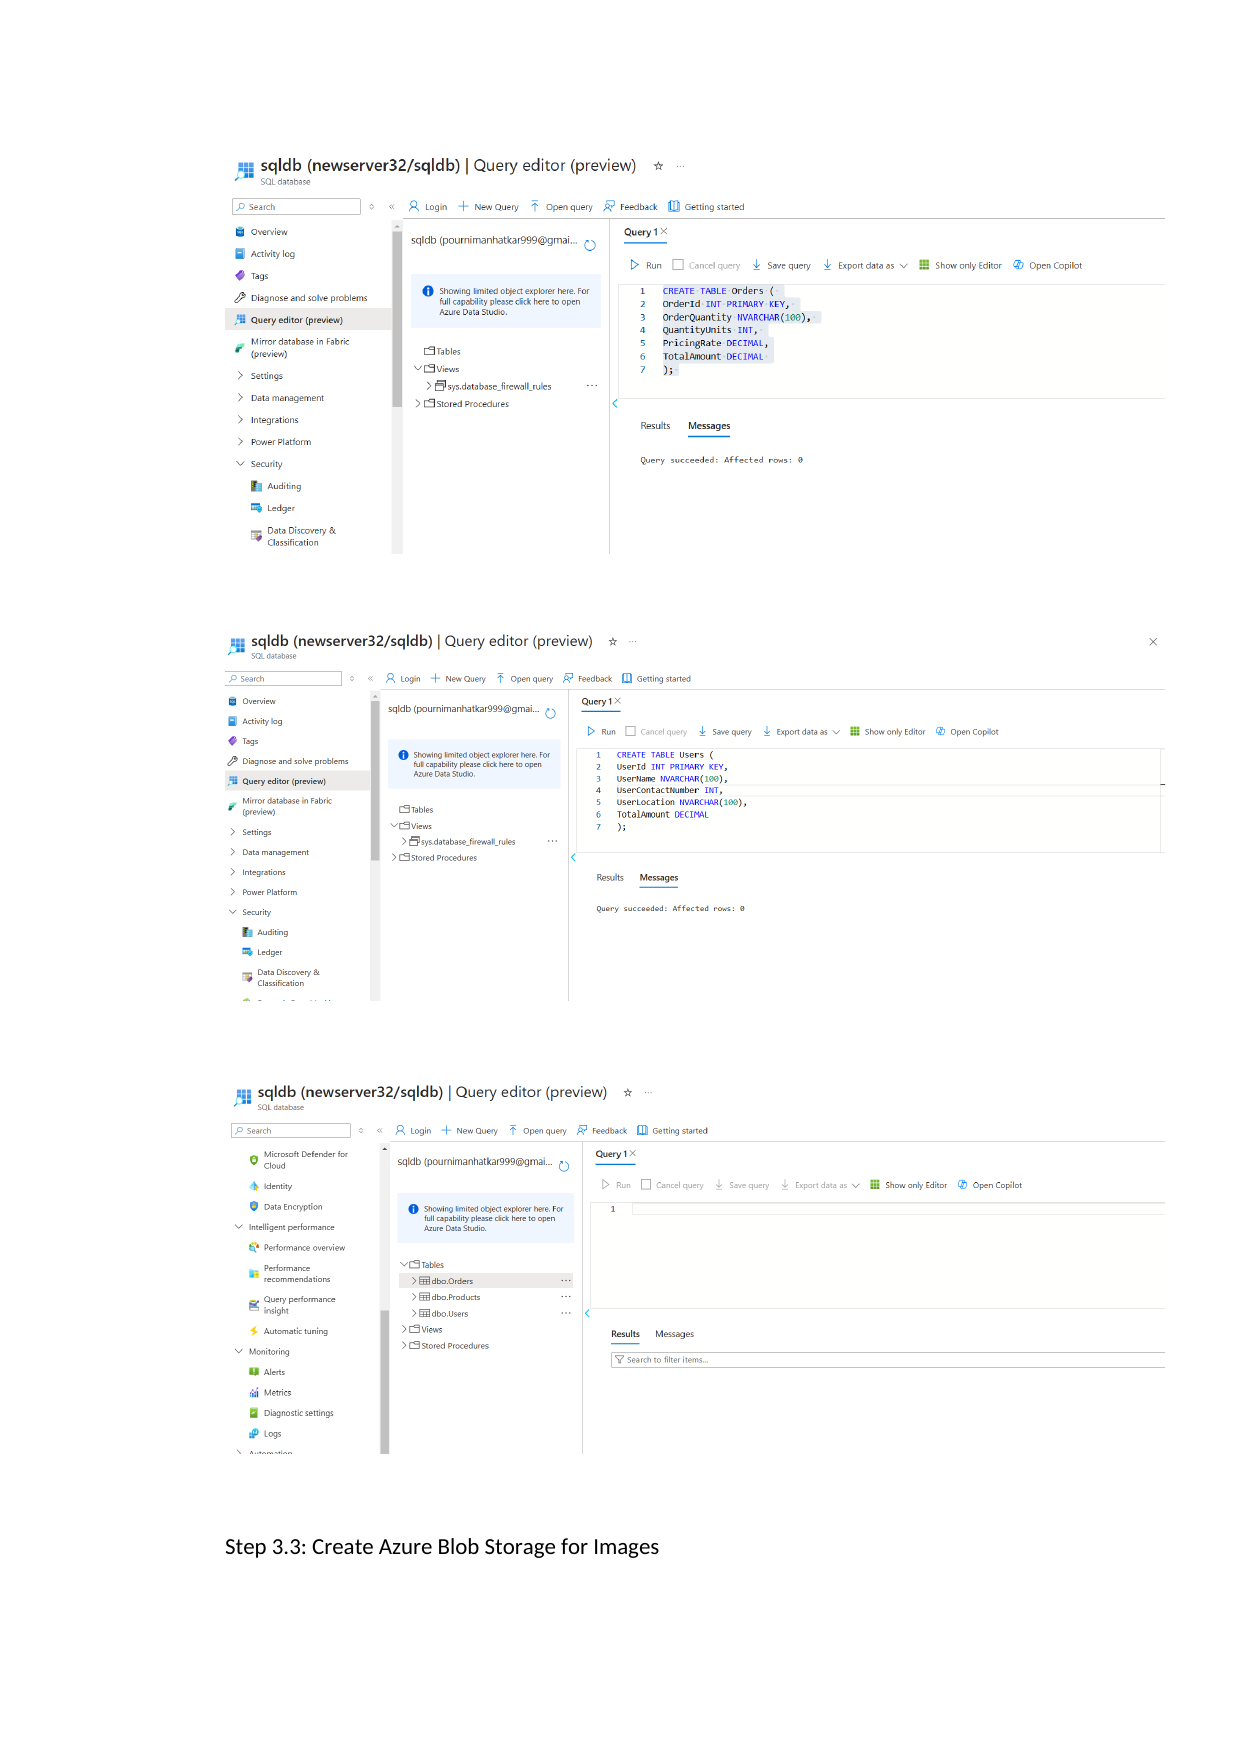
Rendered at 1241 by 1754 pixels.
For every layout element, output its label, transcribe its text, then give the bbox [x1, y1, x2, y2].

picture [225, 150, 1166, 554]
list Step 3.3: Create Azure Blob Storage for Images [225, 1532, 1090, 1560]
picture [225, 631, 1166, 1001]
picture [225, 1078, 1166, 1454]
